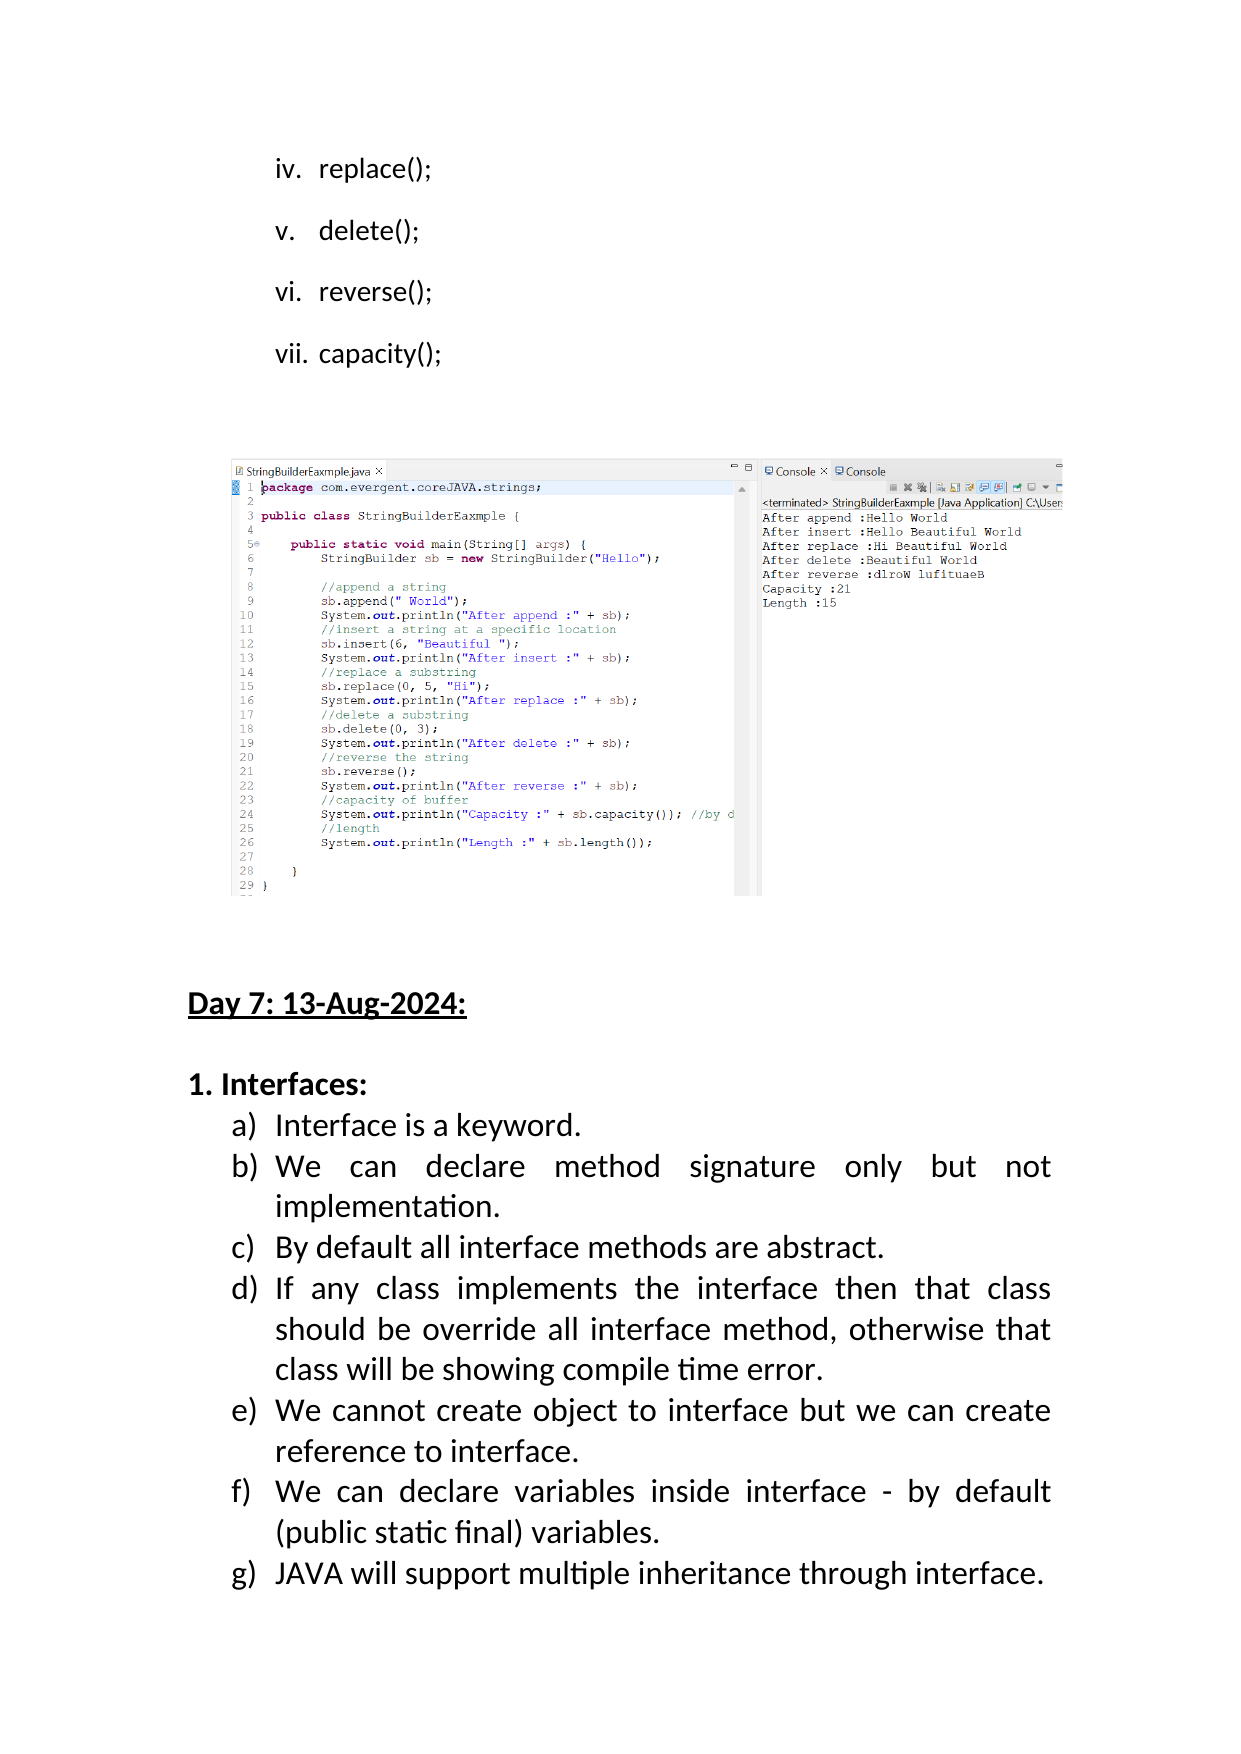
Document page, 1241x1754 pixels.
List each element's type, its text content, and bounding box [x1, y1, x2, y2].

list Interface is a keyword. [231, 1104, 1053, 1144]
list We can declare method signature only but not implementation. [231, 1144, 1053, 1226]
list We can declare variables inside interface - by default (public static final) variables. [231, 1470, 1053, 1552]
list We cannot create object to interface but we can create reference to interface. [231, 1389, 1053, 1470]
list If any class implements the interface then that class should be override all interface method, otherwise that class will be showing compile time error. [231, 1267, 1053, 1389]
list Interfaces: [187, 1063, 1053, 1104]
list replace(); [275, 150, 1053, 186]
picture [231, 458, 1063, 896]
text Day 7: 13-Aug-2024: [187, 982, 1053, 1022]
list By default all interface methods are abstract. [231, 1226, 1053, 1267]
list capacity(); [275, 335, 1053, 371]
list delete(); [275, 212, 1053, 247]
list reverse(); [275, 273, 1053, 309]
list JAVA will support multiple inheritance through interface. [231, 1552, 1053, 1593]
